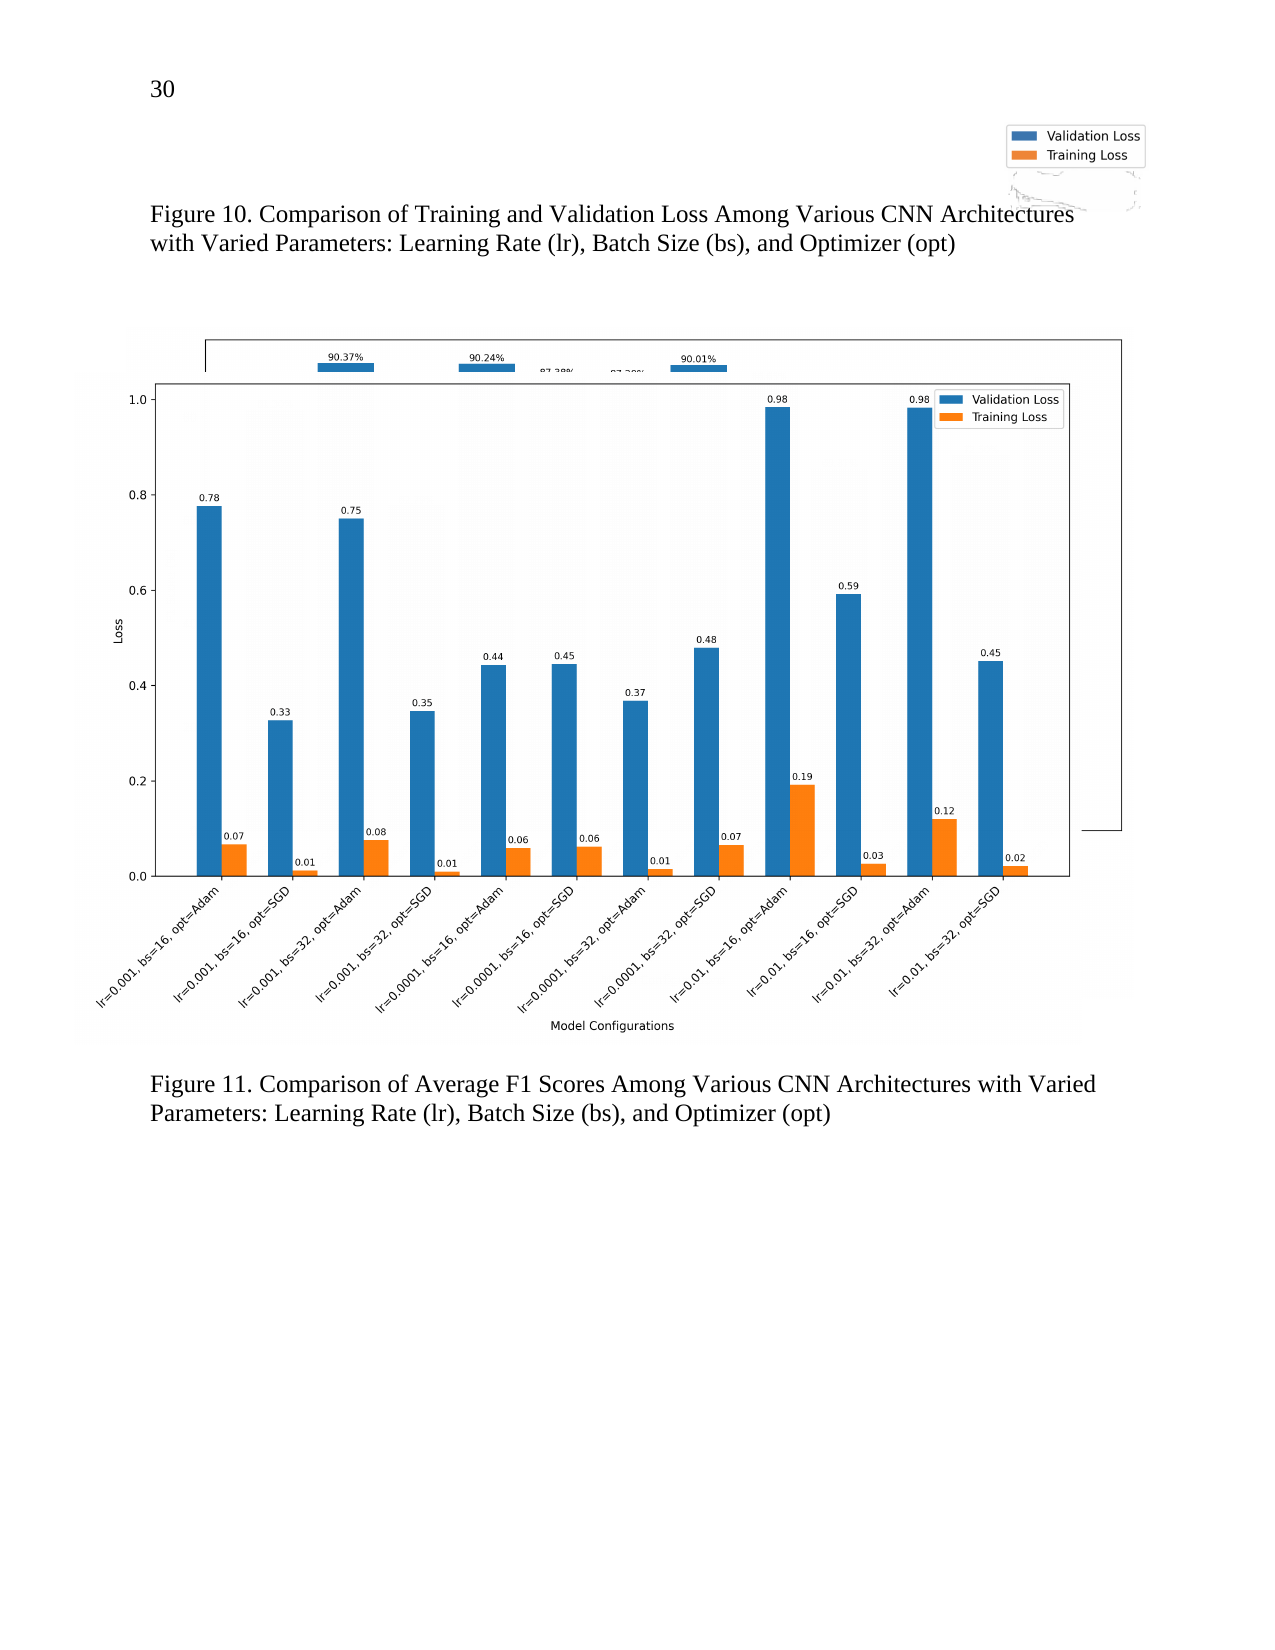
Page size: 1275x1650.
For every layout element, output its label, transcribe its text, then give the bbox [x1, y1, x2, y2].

picture [1004, 122, 1149, 213]
picture [73, 327, 1134, 1045]
text Figure 11. Comparison of Average F1 Scores Among Various CNN Architectures with Varied Parameters: Learning Rate (lr), Batch Size (bs), and Optimizer (opt) [150, 1069, 1125, 1127]
text Figure 10. Comparison of Training and Validation Loss Among Various CNN Architectures with Varied Parameters: Learning Rate (lr), Batch Size (bs), and Optimizer (opt) [150, 199, 1125, 257]
